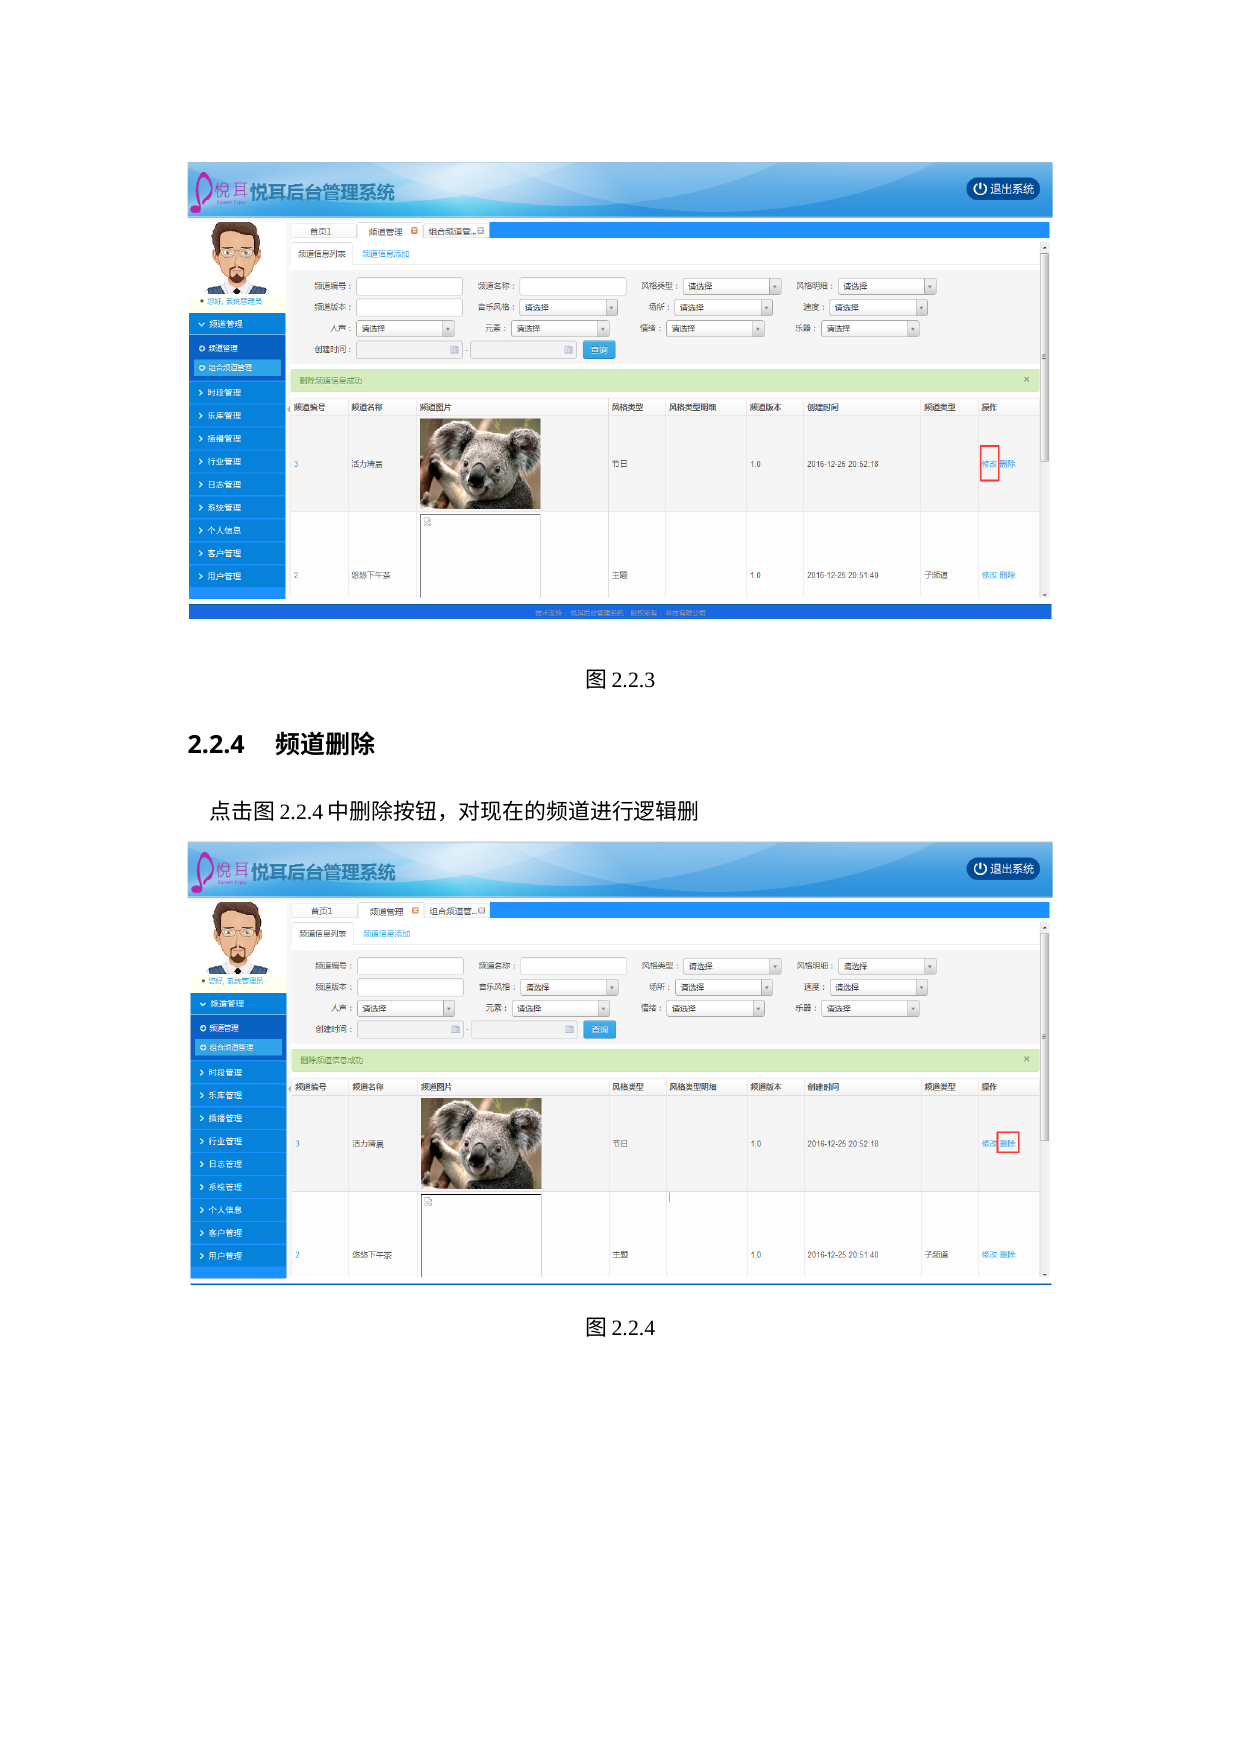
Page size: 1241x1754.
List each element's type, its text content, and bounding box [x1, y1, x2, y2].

picture [187, 841, 1053, 1285]
list 频道删除 [187, 710, 1053, 775]
text 图2.2.3 [187, 662, 1053, 694]
text 图2.2.4 [187, 1309, 1053, 1342]
text 点击图2.2.4中删除按钮，对现在的频道进行逻辑删 [187, 793, 1053, 826]
picture [187, 162, 1053, 620]
